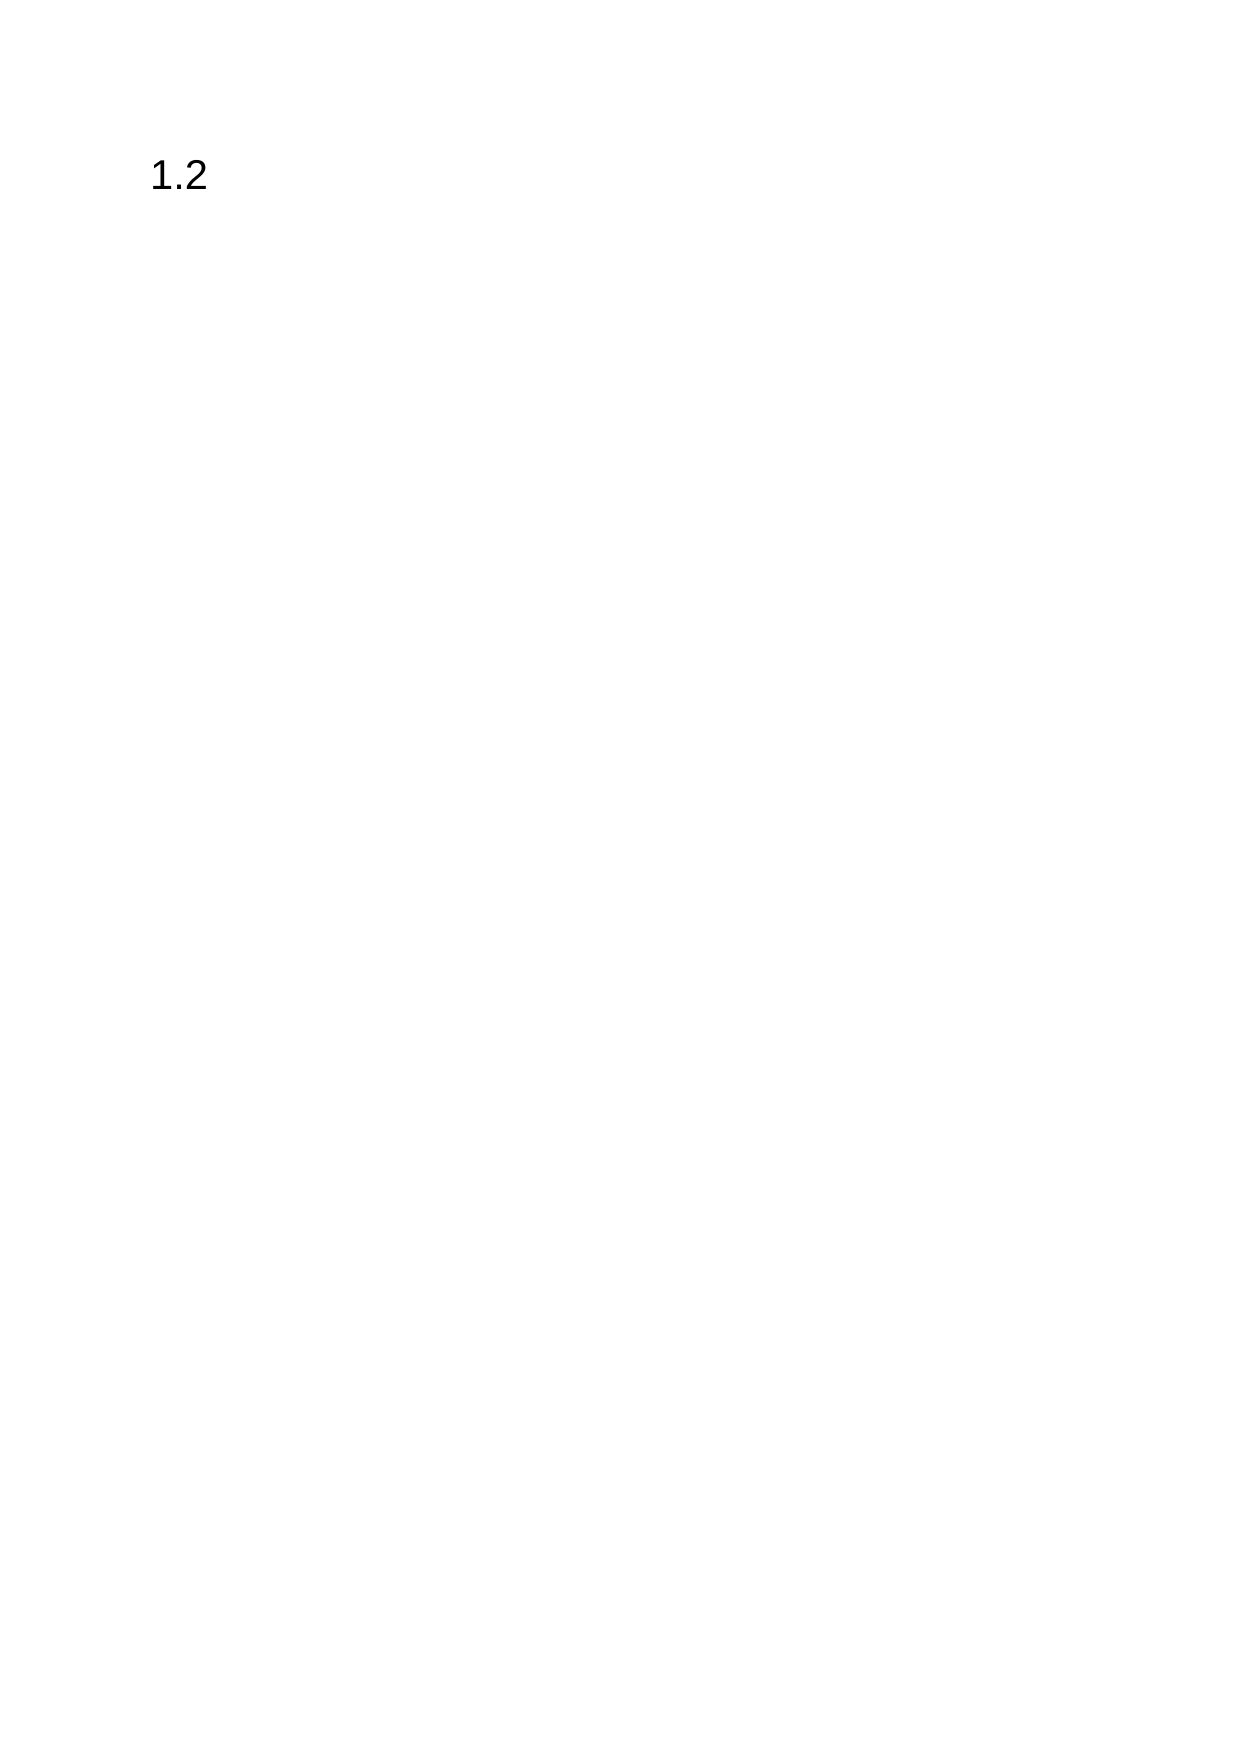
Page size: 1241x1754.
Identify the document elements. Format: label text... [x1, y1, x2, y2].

subtitle 1.2 [150, 150, 1090, 198]
